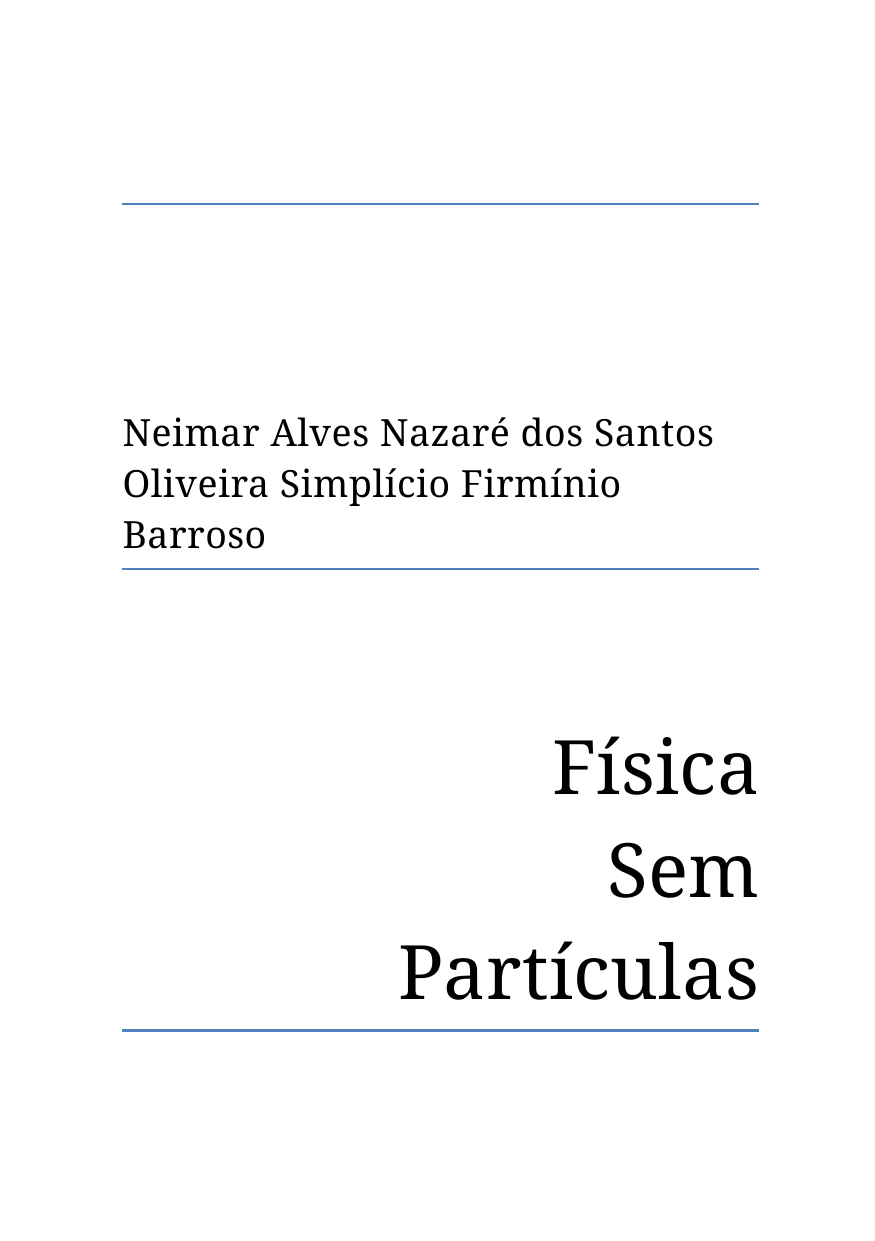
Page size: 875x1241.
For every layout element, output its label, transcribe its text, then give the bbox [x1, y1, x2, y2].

title Física [122, 714, 759, 817]
title Sem [122, 817, 759, 919]
title Neimar Alves Nazaré dos Santos Oliveira Simplício Firmínio Barroso [122, 406, 759, 568]
title Partículas [122, 919, 759, 1029]
